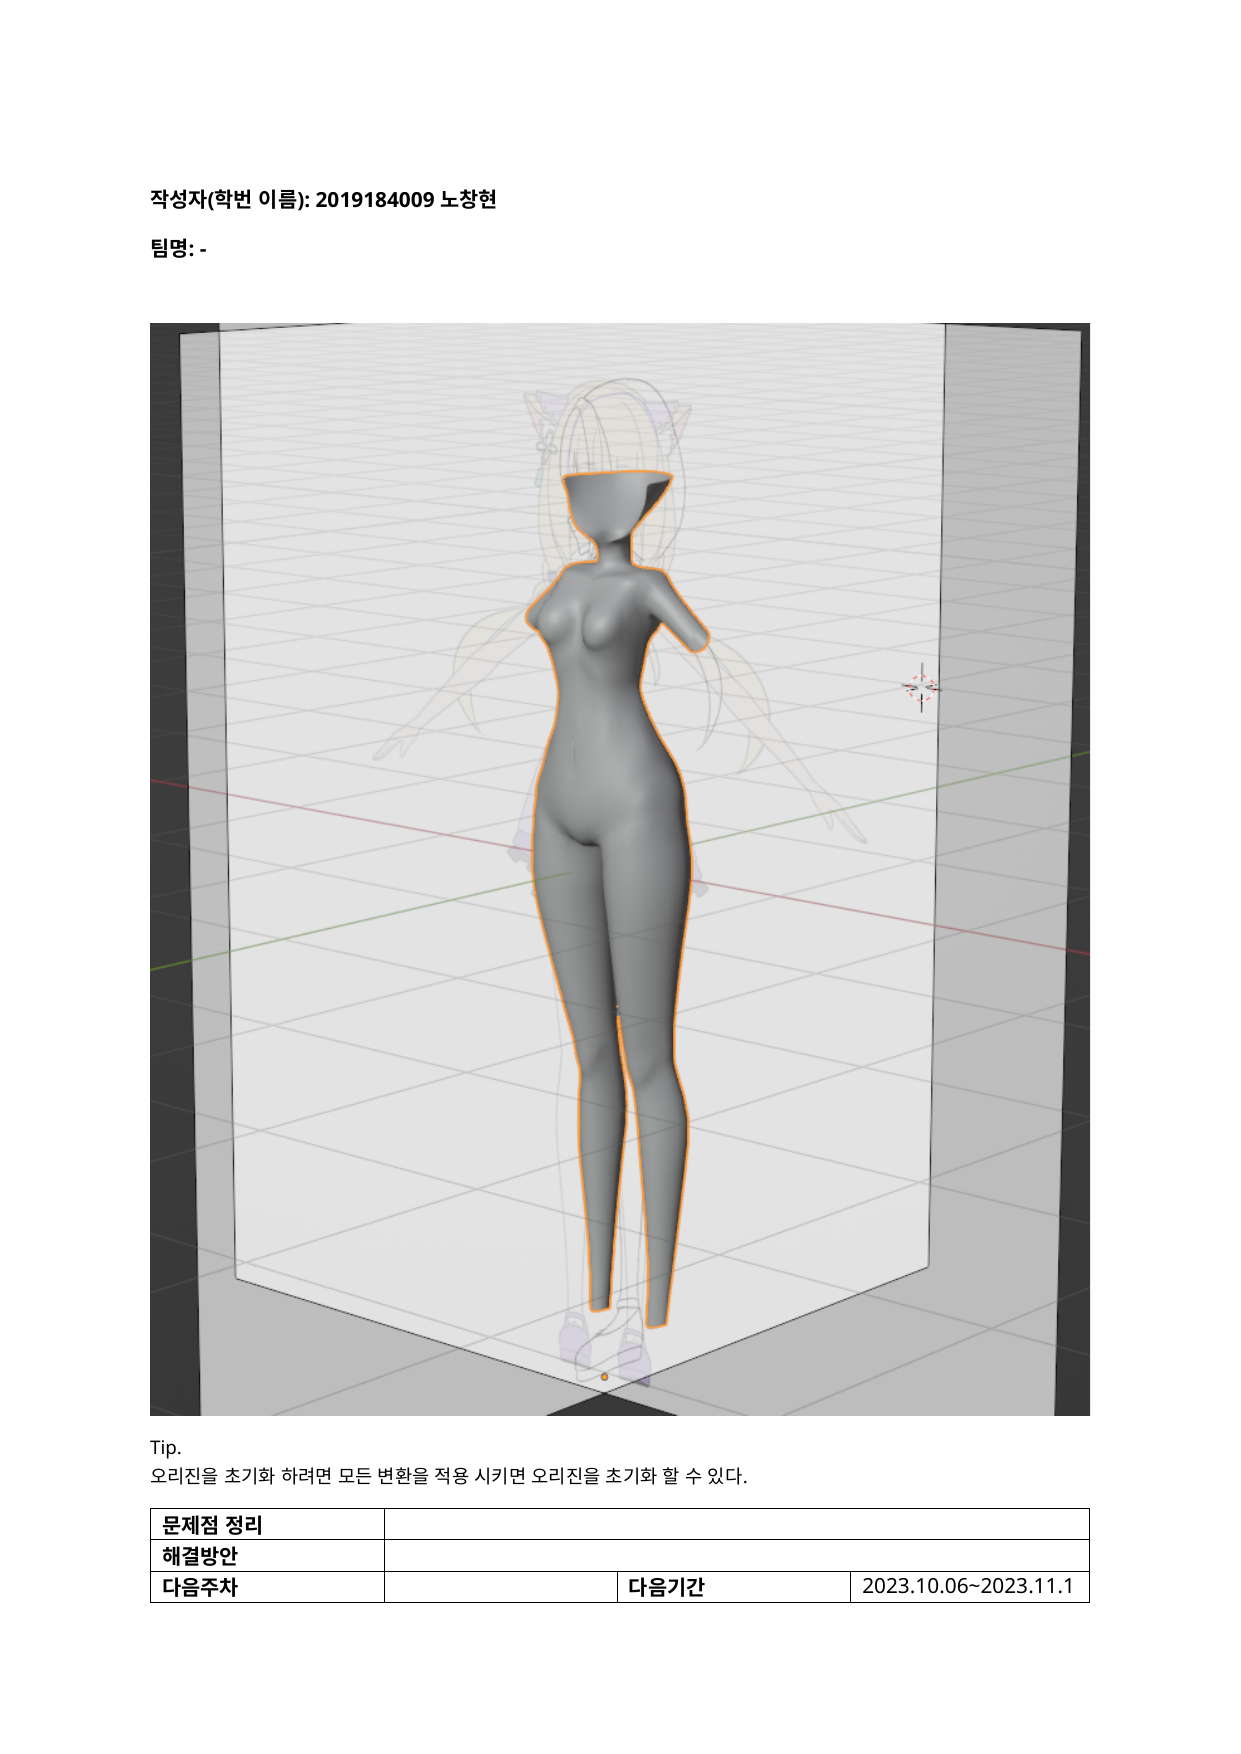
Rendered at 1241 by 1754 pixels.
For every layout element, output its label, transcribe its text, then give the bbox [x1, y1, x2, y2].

table_cell [385, 1572, 617, 1602]
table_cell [851, 1572, 1089, 1602]
table_header 문제점 정리 [151, 1509, 384, 1539]
picture [150, 323, 1091, 1416]
table_header [385, 1509, 1089, 1539]
text Tip. 오리진을 초기화 하려면 모든 변환을 적용 시키면 오리진을 초기화 할 수 있다. [150, 1434, 1090, 1489]
table_cell 해결방안 [151, 1540, 384, 1571]
table_cell [385, 1540, 1089, 1571]
table_cell 다음기간 [618, 1572, 850, 1602]
table_cell 다음주차 [151, 1572, 384, 1602]
